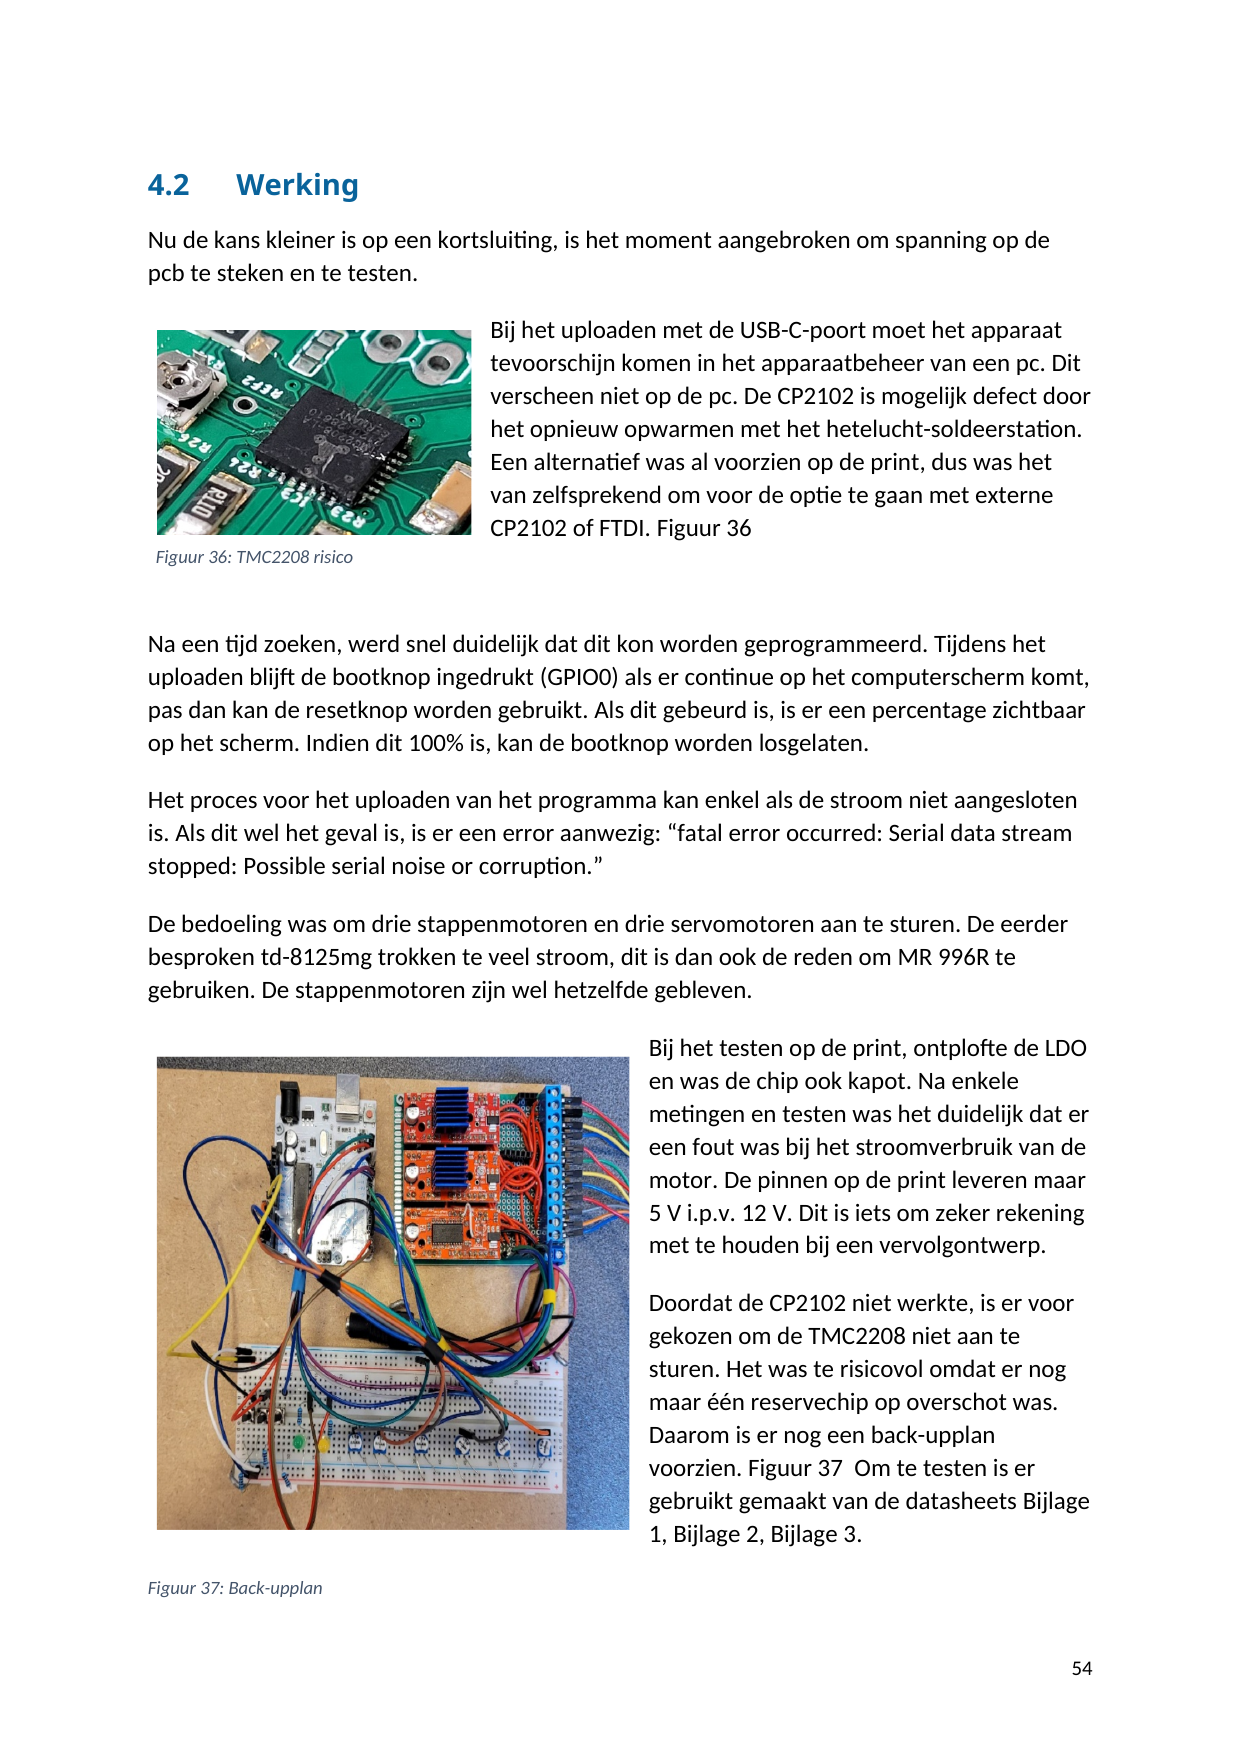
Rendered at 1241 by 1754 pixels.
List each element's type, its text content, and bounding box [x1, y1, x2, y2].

text Nu de kans kleiner is op een kortsluiting, is het moment aangebroken om spanning op de pcb te steken en te testen. [148, 224, 1093, 287]
text Het proces voor het uploaden van het programma kan enkel als de stroom niet aangesloten is. Als dit wel het geval is, is er een error aanwezig: “fatal error occurred: Serial data stream stopped: Possible serial noise or corruption.” [148, 784, 1093, 881]
text Doordat de CP2102 niet werkte, is er voor gekozen om de TMC2208 niet aan te sturen. Het was te risicovol omdat er nog maar één reservechip op overschot was. Daarom is er nog een back-upplan voorzien. Figuur 37 Om te testen is er gebruikt gemaakt van de datasheets Bijlage 1, Bijlage 2, Bijlage 3. [148, 1287, 1093, 1548]
text Na een tijd zoeken, werd snel duidelijk dat dit kon worden geprogrammeerd. Tijdens het uploaden blijft de bootknop ingedrukt (GPIO0) als er continue op het computerscherm komt, pas dan kan de resetknop worden gebruikt. Als dit gebeurd is, is er een percentage zichtbaar op het scherm. Indien dit 100% is, kan de bootknop worden losgelaten. [148, 628, 1093, 757]
picture [156, 1057, 630, 1529]
text Figuur 37: Back-upplan [148, 1576, 1093, 1599]
text De bedoeling was om drie stappenmotoren en drie servomotoren aan te sturen. De eerder besproken td-8125mg trokken te veel stroom, dit is dan ook de reden om MR 996R te gebruiken. De stappenmotoren zijn wel hetzelfde gebleven. [148, 908, 1093, 1005]
text Bij het testen op de print, ontplofte de LDO en was de chip ook kapot. Na enkele metingen en testen was het duidelijk dat er een fout was bij het stroomverbruik van de motor. De pinnen op de print leveren maar 5 V i.p.v. 12 V. Dit is iets om zeker rekening met te houden bij een vervolgontwerp. [148, 1032, 1093, 1260]
subtitle Werking [148, 164, 1093, 204]
picture [155, 330, 471, 536]
